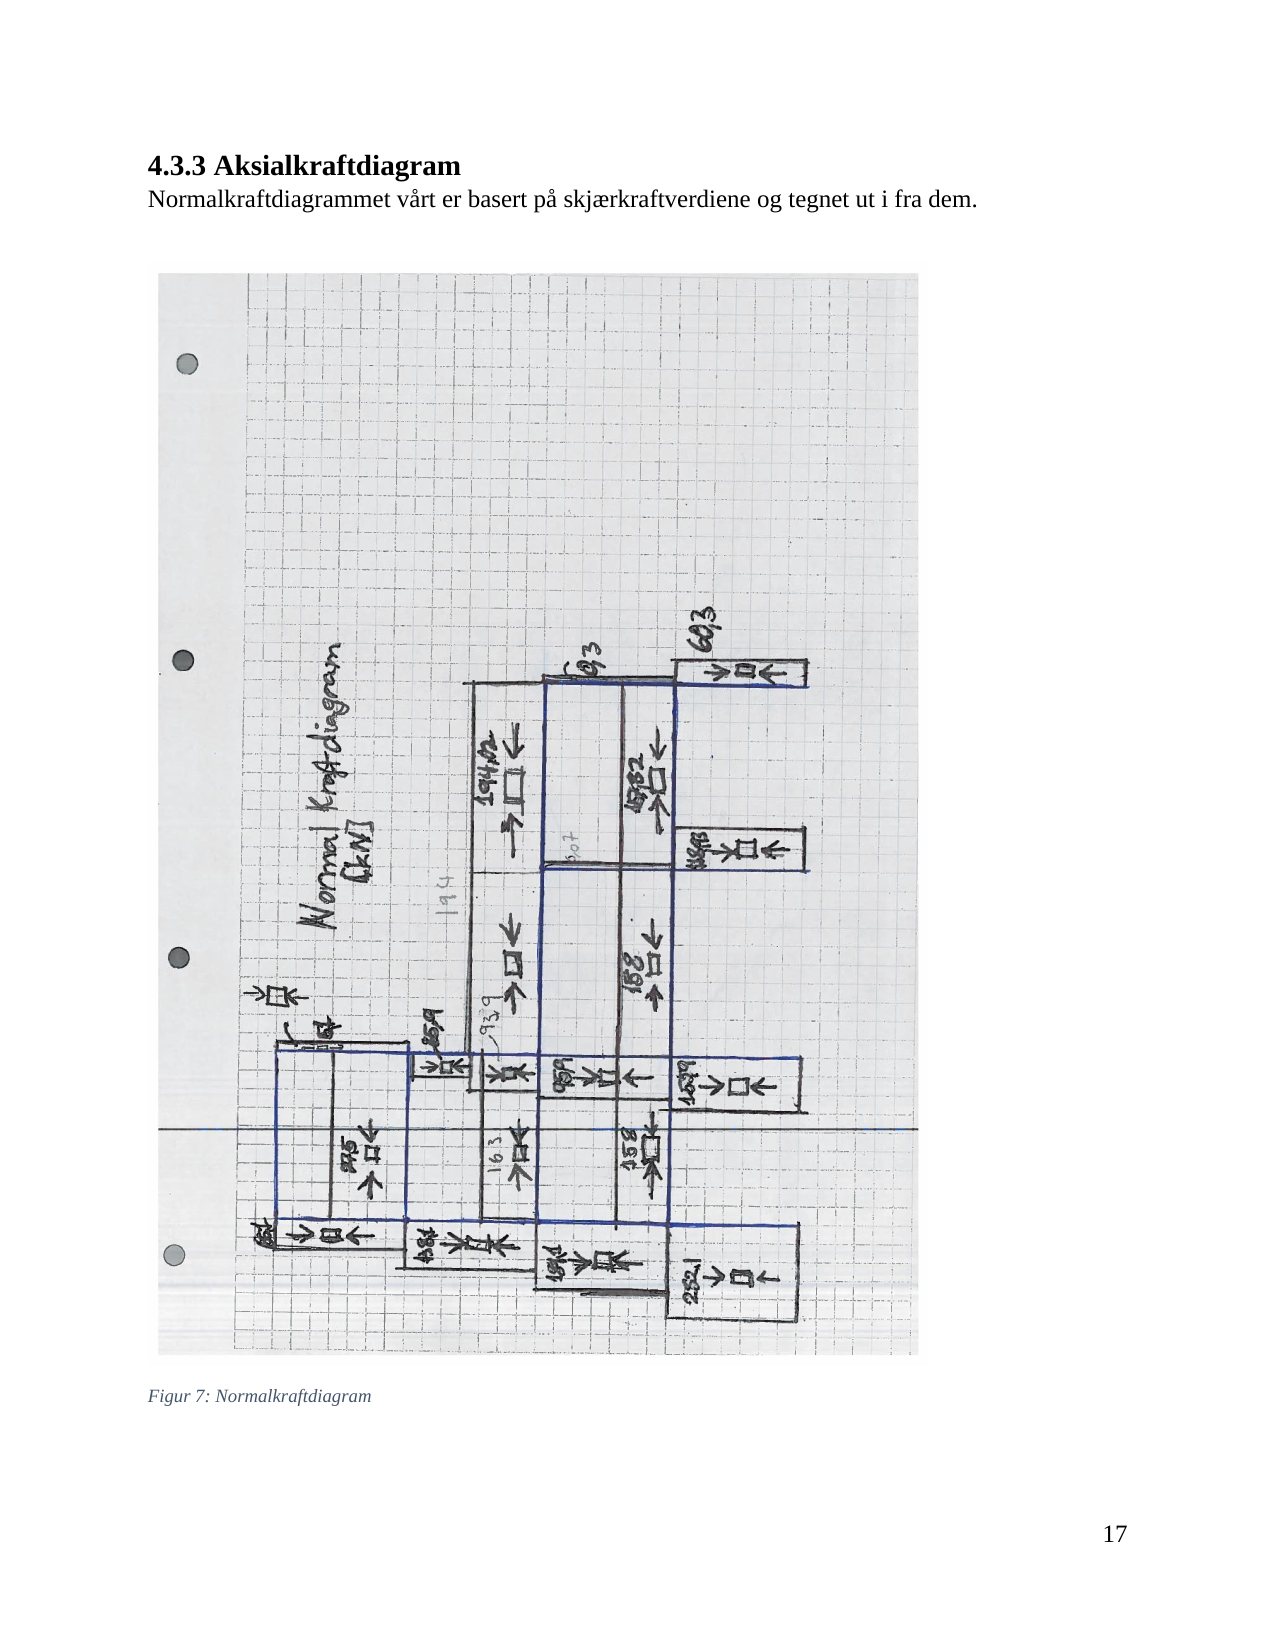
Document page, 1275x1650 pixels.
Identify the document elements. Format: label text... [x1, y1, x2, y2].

text Figur 7: Normalkraftdiagram [148, 1385, 1127, 1406]
text Normalkraftdiagrammet vårt er basert på skjærkraftverdiene og tegnet ut i fra dem. [148, 184, 1127, 243]
subtitle 4.3.3 Aksialkraftdiagram [148, 148, 1127, 181]
picture [147, 262, 929, 1366]
